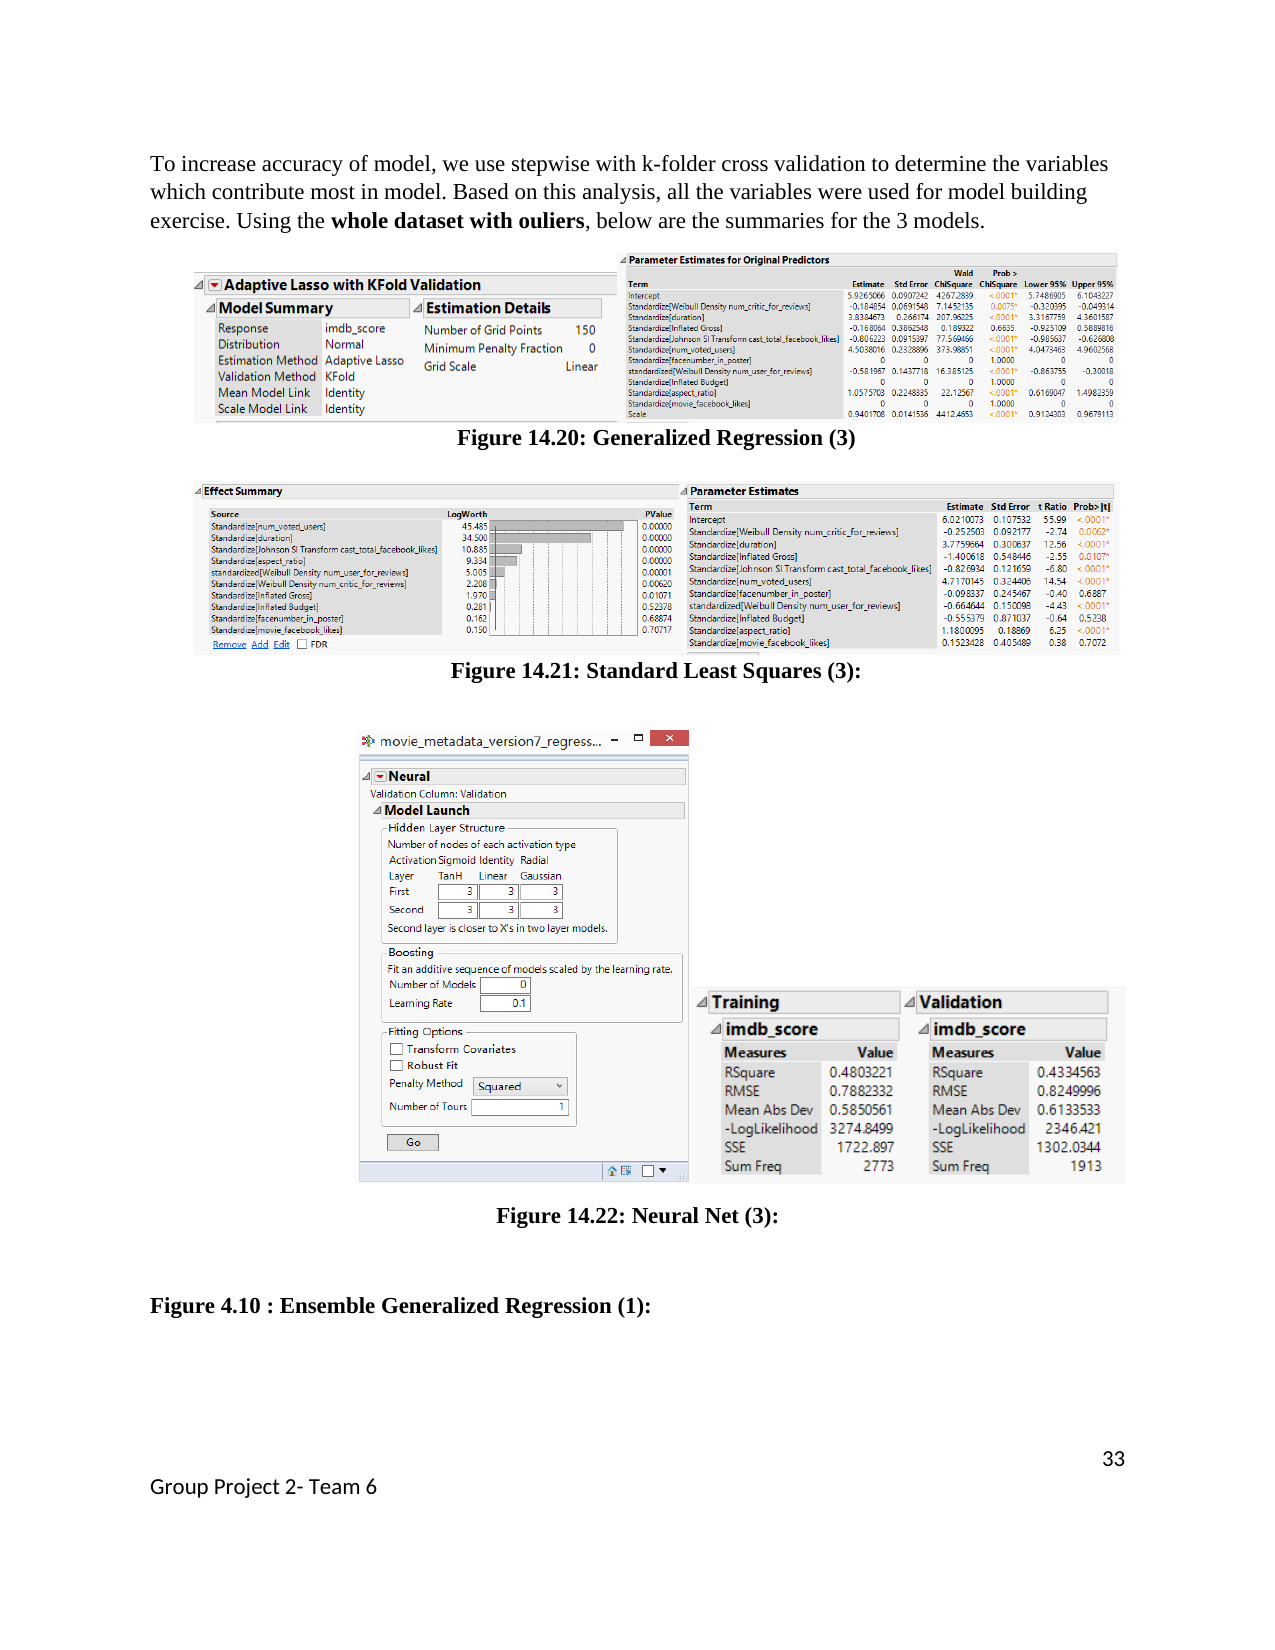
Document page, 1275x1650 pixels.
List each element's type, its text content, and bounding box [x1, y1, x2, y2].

picture [193, 252, 1119, 423]
picture [193, 481, 1120, 655]
text Figure 14.22: Neural Net (3): [150, 1202, 1125, 1229]
list Figure 14.20: Generalized Regression (3) [187, 424, 1125, 451]
text To increase accuracy of model, we use stepwise with k-folder cross validation to determine the variables which contribute most in model. Based on this analysis, all the variables were used for model building exercise. Using the whole dataset with ouliers, below are the summaries for the 3 models. [150, 150, 1125, 233]
list Figure 14.21: Standard Least Squares (3): [187, 657, 1125, 683]
picture [354, 730, 1125, 1184]
text Figure 4.10 : Ensemble Generalized Regression (1): [150, 1293, 1125, 1319]
